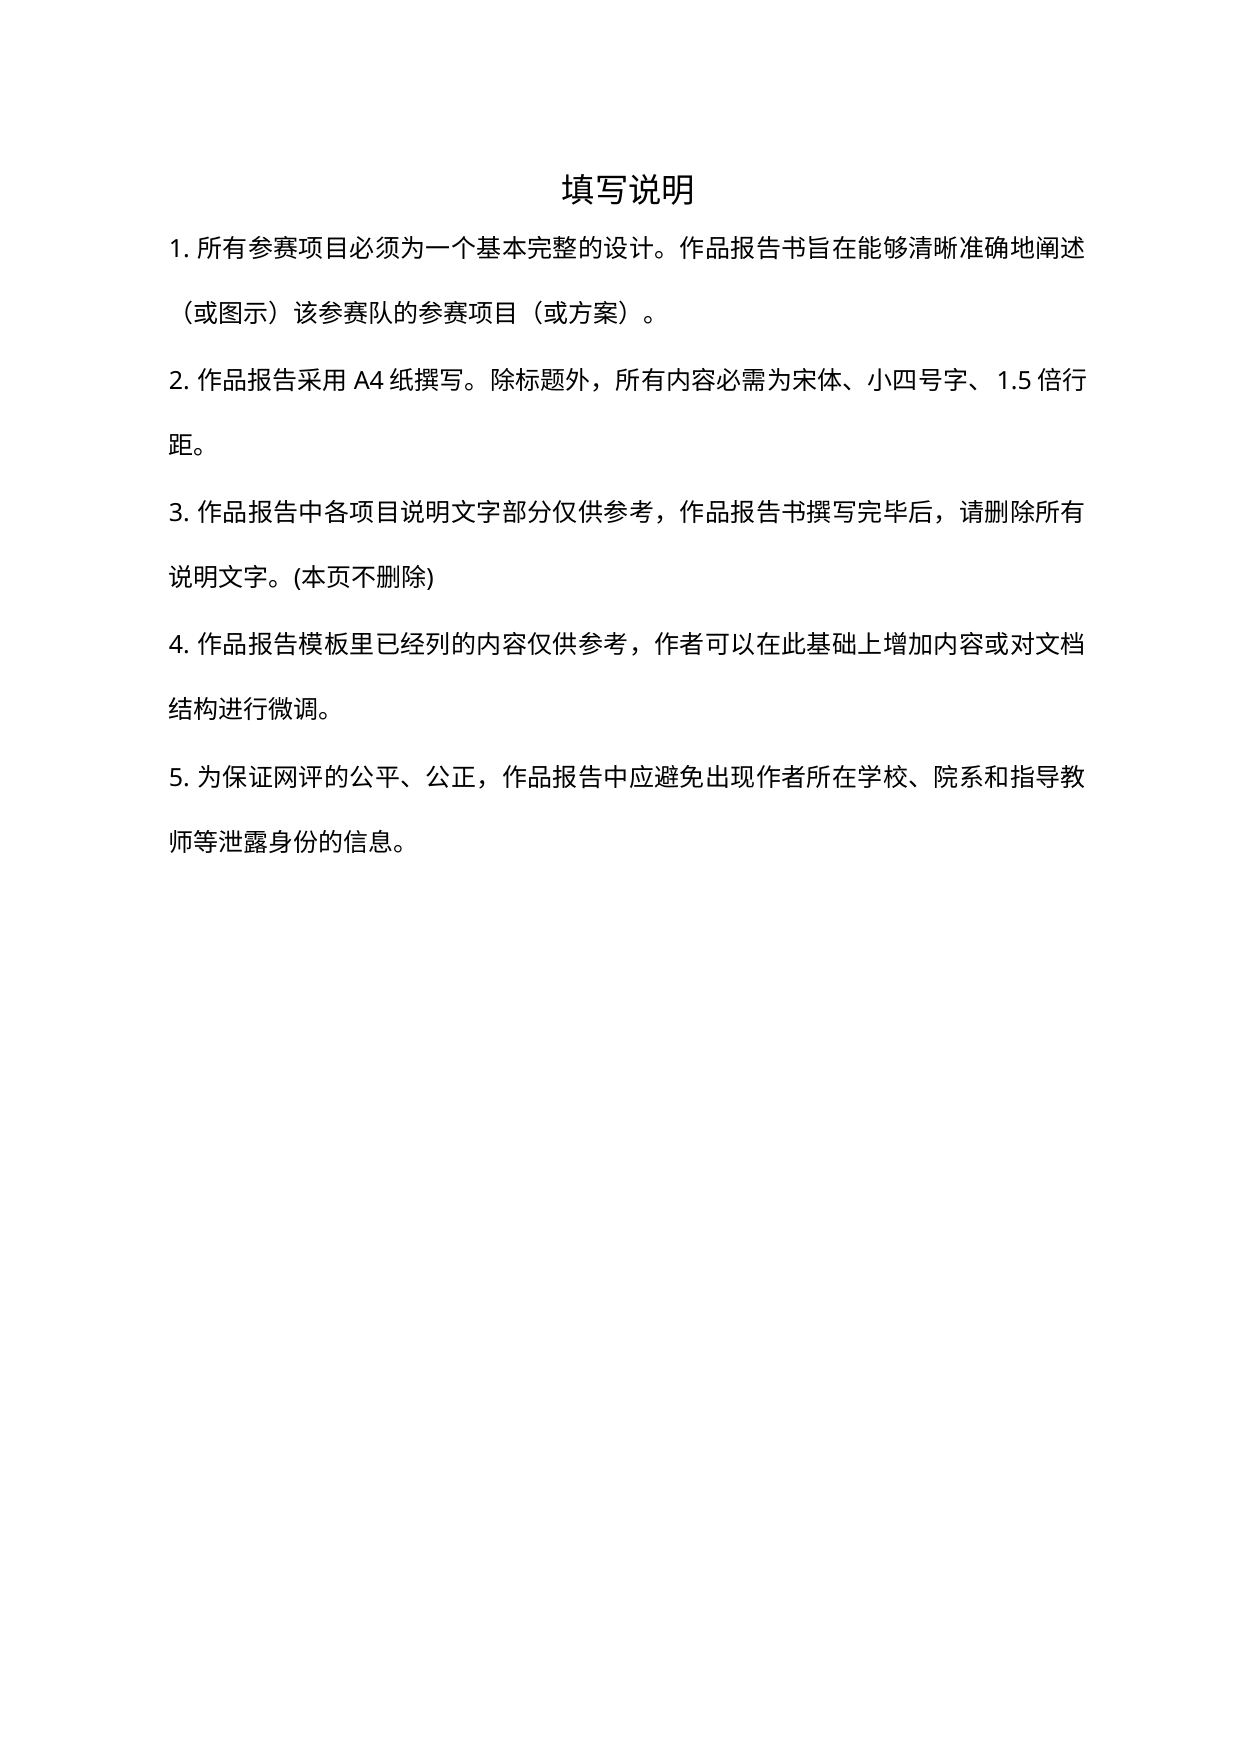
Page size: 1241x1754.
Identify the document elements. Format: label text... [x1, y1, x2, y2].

text 3. 作品报告中各项目说明文字部分仅供参考，作品报告书撰写完毕后，请删除所有说明文字。(本页不删除) [169, 478, 1087, 608]
text 5. 为保证网评的公平、公正，作品报告中应避免出现作者所在学校、院系和指导教师等泄露身份的信息。 [169, 743, 1087, 873]
text 1. 所有参赛项目必须为一个基本完整的设计。作品报告书旨在能够清晰准确地阐述（或图示）该参赛队的参赛项目（或方案）。 [169, 214, 1087, 344]
text 填写说明 [169, 164, 1087, 212]
text 2. 作品报告采用A4纸撰写。除标题外，所有内容必需为宋体、小四号字、1.5倍行距。 [169, 346, 1087, 476]
text 4. 作品报告模板里已经列的内容仅供参考，作者可以在此基础上增加内容或对文档结构进行微调。 [169, 611, 1087, 741]
